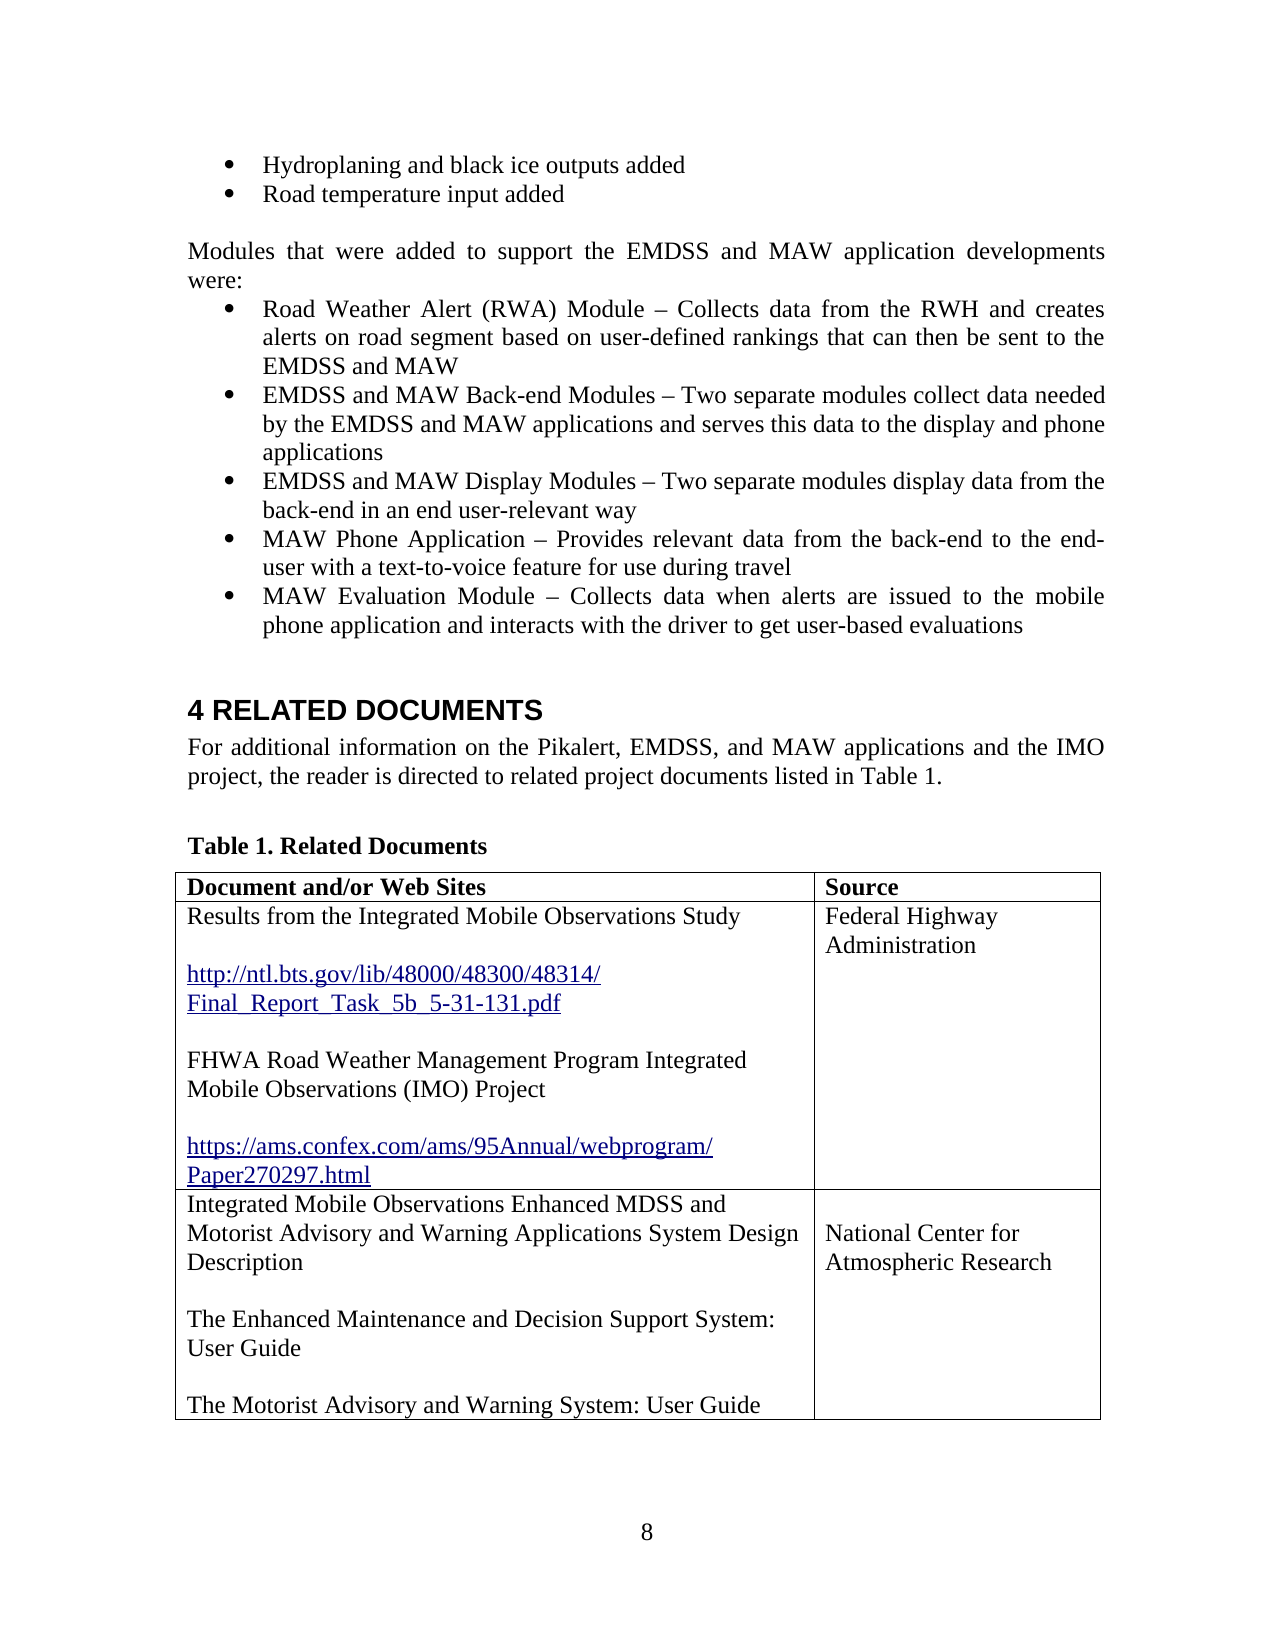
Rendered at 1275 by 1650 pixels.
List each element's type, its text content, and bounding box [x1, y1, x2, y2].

list Road Weather Alert (RWA) Module – Collects data from the RWH and creates alerts on road segment based on user-defined rankings that can then be sent to the EMDSS and MAW [225, 294, 1106, 380]
list Hydroplaning and black ice outputs added [225, 150, 1106, 179]
text Modules that were added to support the EMDSS and MAW application developments were: [187, 236, 1106, 294]
subtitle 4 RELATED DOCUMENTS [187, 692, 1106, 726]
table_cell Results from the Integrated Mobile Observations Study http://ntl.bts.gov/lib/48000/48300/48314/Final_Report_Task_5b_5-31-131.pdf FHWA Road Weather Management Program Integrated Mobile Observations (IMO) Project https://ams.confex.com/ams/95Annual/webprogram/Paper270297.html [176, 902, 814, 1189]
list MAW Evaluation Module – Collects data when alerts are issued to the mobile phone application and interacts with the driver to get user-based evaluations [225, 581, 1106, 639]
text For additional information on the Pikalert, EMDSS, and MAW applications and the IMO project, the reader is directed to related project documents listed in Table 1. [187, 732, 1106, 790]
list EMDSS and MAW Back-end Modules – Two separate modules collect data needed by the EMDSS and MAW applications and serves this data to the display and phone applications [225, 380, 1106, 466]
list Road temperature input added [225, 179, 1106, 207]
table_header Source [815, 873, 1100, 901]
table_header Document and/or Web Sites [176, 873, 814, 901]
text Table 1. Related Documents [187, 831, 1106, 860]
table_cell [815, 1190, 1100, 1419]
list MAW Phone Application – Provides relevant data from the back-end to the end-user with a text-to-voice feature for use during travel [225, 524, 1106, 581]
table_cell Federal Highway Administration [815, 902, 1100, 1189]
table_cell Integrated Mobile Observations Enhanced MDSS and Motorist Advisory and Warning Applications System Design Description The Enhanced Maintenance and Decision Support System: User Guide The Motorist Advisory and Warning System: User Guide [176, 1190, 814, 1419]
list EMDSS and MAW Display Modules – Two separate modules display data from the back-end in an end user-relevant way [225, 466, 1106, 524]
